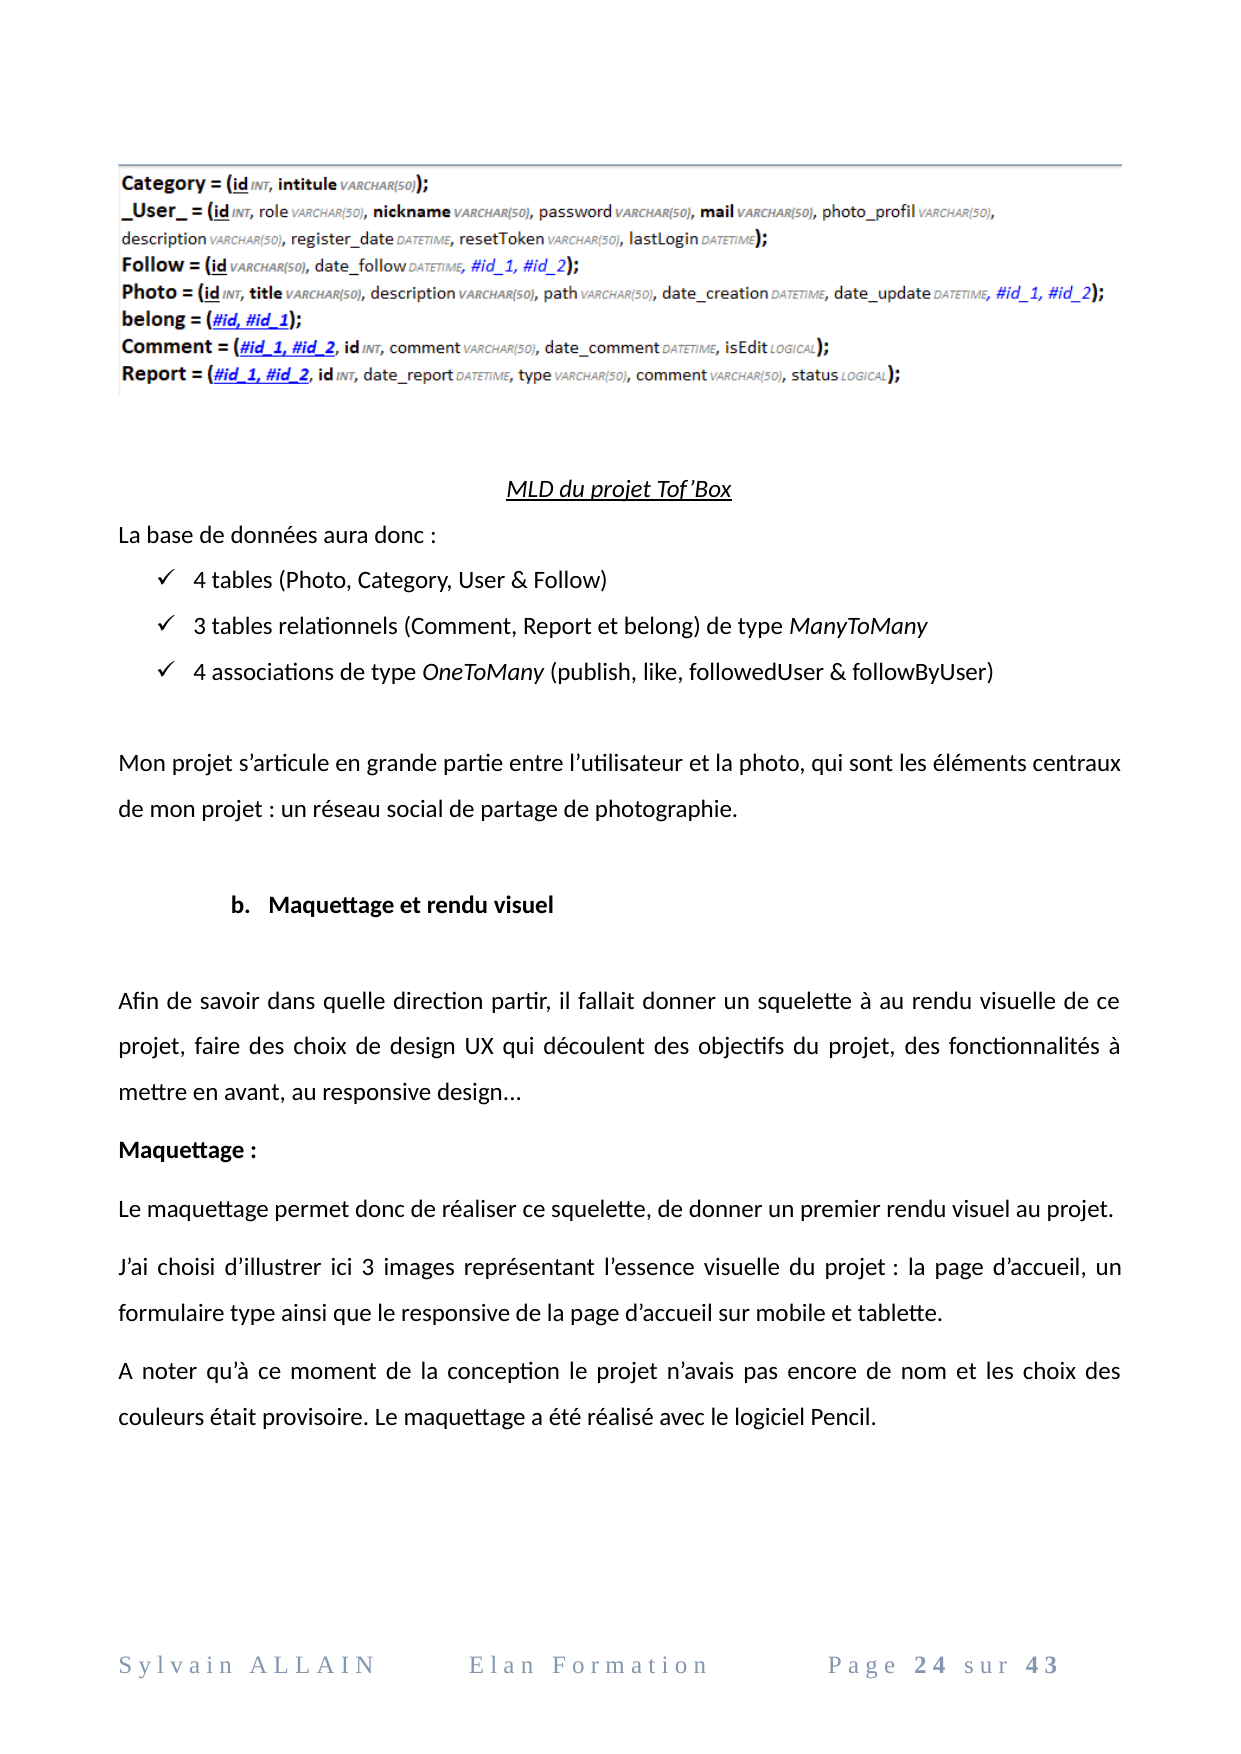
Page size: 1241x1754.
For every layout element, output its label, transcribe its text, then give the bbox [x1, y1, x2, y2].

text Le maquettage permet donc de réaliser ce squelette, de donner un premier rendu visuel au projet. [118, 1193, 1122, 1223]
text La base de données aura donc : [118, 519, 1122, 549]
list 4 associations de type OneToMany (publish, like, followedUser & followByUser) [156, 656, 1122, 687]
list Maquettage et rendu visuel [231, 889, 1122, 919]
list 4 tables (Photo, Category, User & Follow) [156, 565, 1122, 595]
picture [118, 164, 1122, 397]
text Afin de savoir dans quelle direction partir, il fallait donner un squelette à au rendu visuelle de ce projet, faire des choix de design UX qui découlent des objectifs du projet, des fonctionnalités à mettre en avant, au responsive design... [118, 985, 1122, 1107]
list 3 tables relationnels (Comment, Report et belong) de type ManyToMany [156, 610, 1122, 641]
text MLD du projet Tof’Box [118, 473, 1122, 504]
text Mon projet s’articule en grande partie entre l’utilisateur et la photo, qui sont les éléments centraux de mon projet : un réseau social de partage de photographie. [118, 748, 1122, 824]
text A noter qu’à ce moment de la conception le projet n’avais pas encore de nom et les choix des couleurs était provisoire. Le maquettage a été réalisé avec le logiciel Pencil. [118, 1355, 1122, 1431]
text J’ai choisi d’illustrer ici 3 images représentant l’essence visuelle du projet : la page d’accueil, un formulaire type ainsi que le responsive de la page d’accueil sur mobile et tablette. [118, 1251, 1122, 1327]
text Maquettage : [118, 1134, 1122, 1165]
